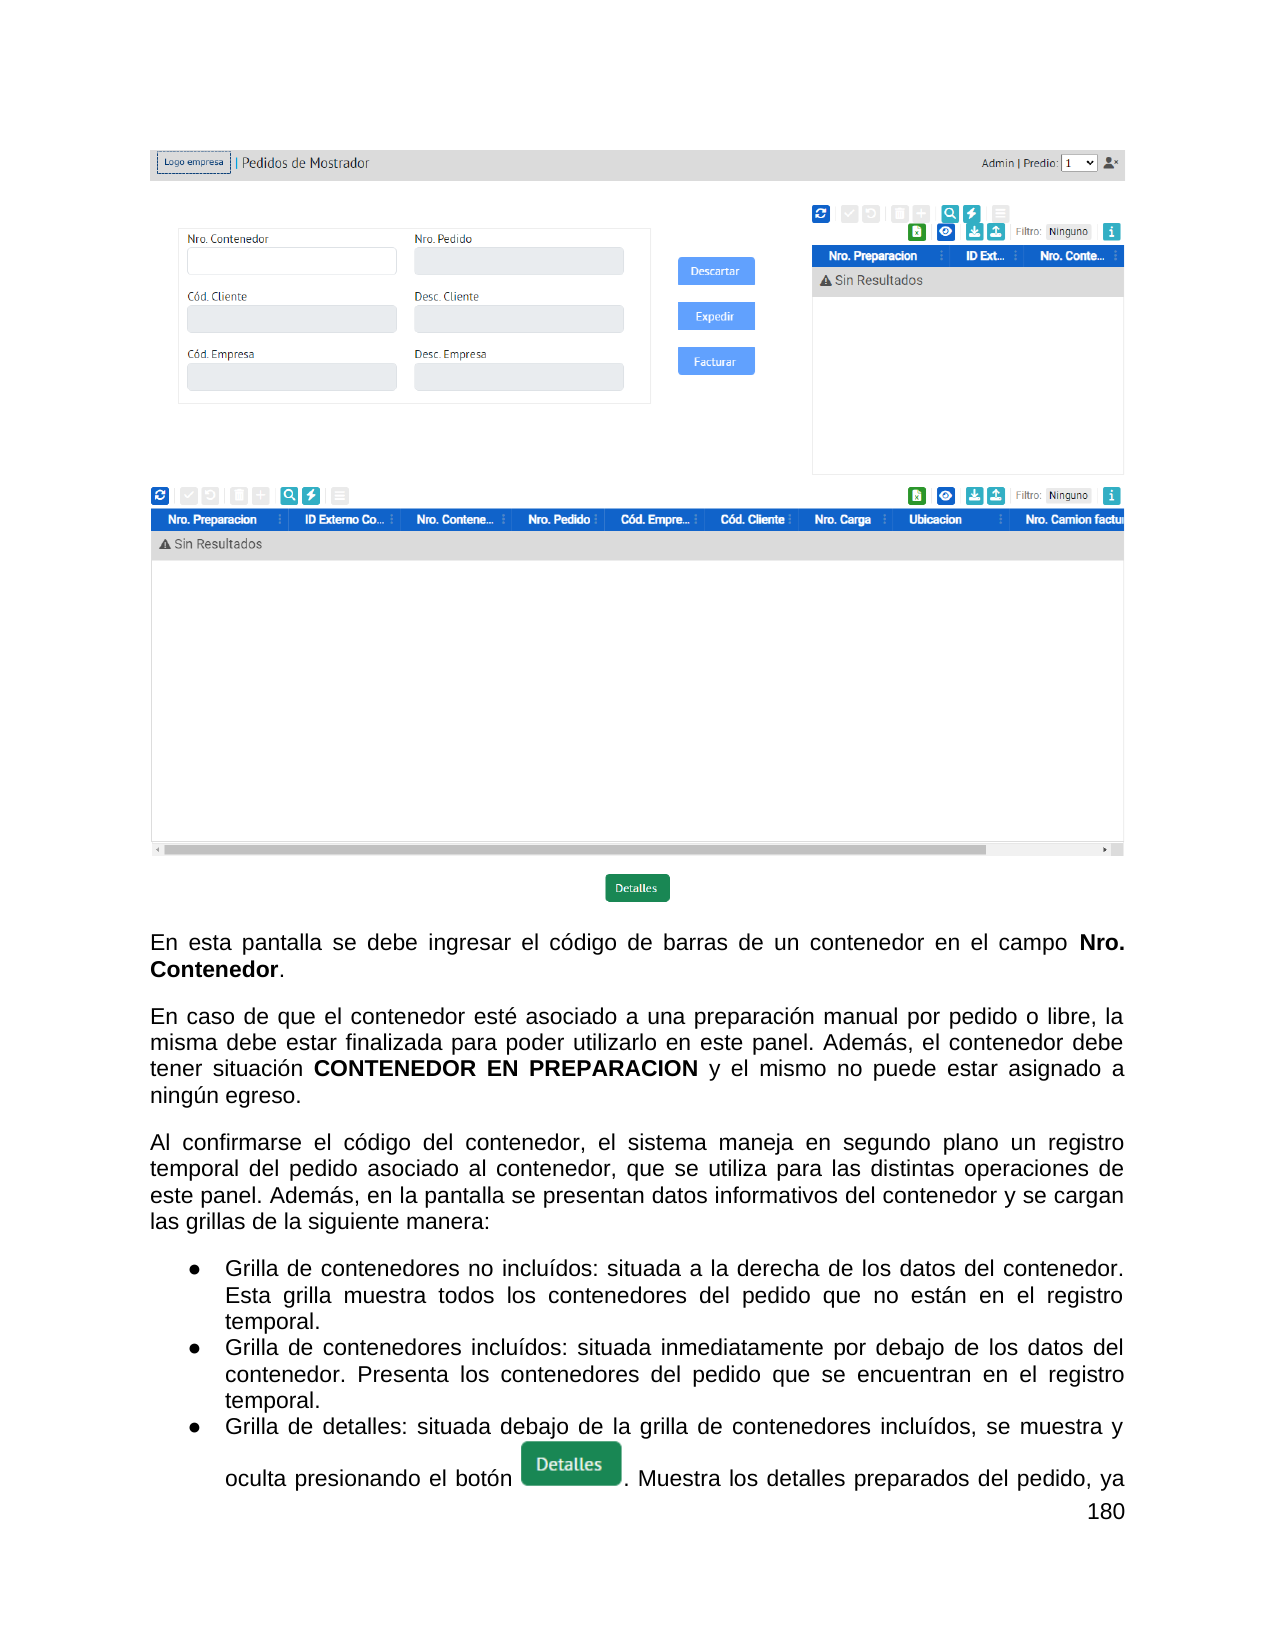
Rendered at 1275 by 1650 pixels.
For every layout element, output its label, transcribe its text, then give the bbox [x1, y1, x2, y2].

picture [520, 1439, 624, 1487]
text En caso de que el contenedor esté asociado a una preparación manual por pedido o libre, la misma debe estar finalizada para poder utilizarlo en este panel. Además, el contenedor debe tener situación CONTENEDOR EN PREPARACION y el mismo no puede estar asignado a ningún egreso. [150, 1003, 1125, 1108]
list Grilla de contenedores no incluídos: situada a la derecha de los datos del contenedor. Esta grilla muestra todos los contenedores del pedido que no están en el registro temporal. [187, 1255, 1125, 1334]
text Al confirmarse el código del contenedor, el sistema maneja en segundo plano un registro temporal del pedido asociado al contenedor, que se utiliza para las distintas operaciones de este panel. Además, en la pantalla se presentan datos informativos del contenedor y se cargan las grillas de la siguiente manera: [150, 1129, 1125, 1234]
list Grilla de contenedores incluídos: situada inmediatamente por debajo de los datos del contenedor. Presenta los contenedores del pedido que se encuentran en el registro temporal. [187, 1334, 1125, 1413]
picture [150, 150, 1125, 909]
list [187, 1413, 1125, 1492]
text En esta pantalla se debe ingresar el código de barras de un contenedor en el campo Nro. Contenedor. [150, 929, 1125, 982]
